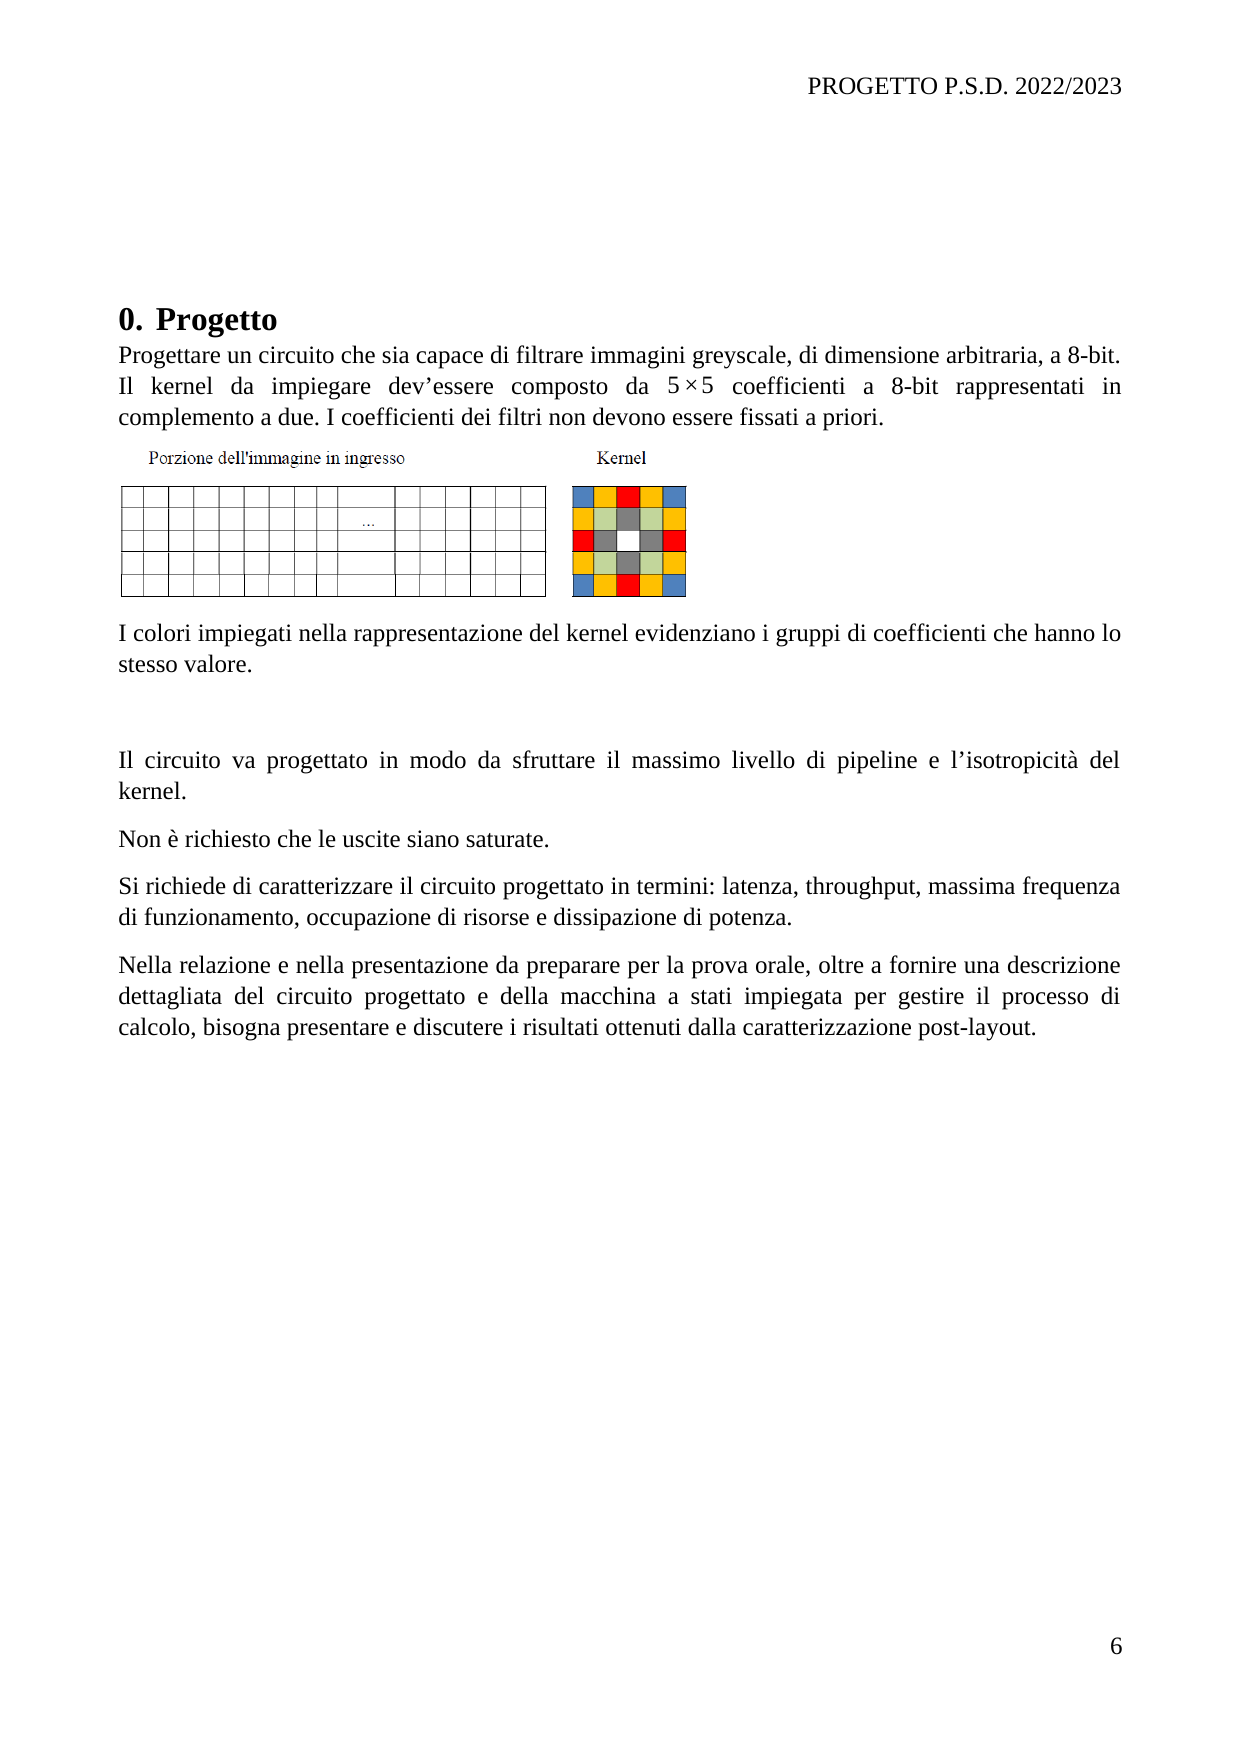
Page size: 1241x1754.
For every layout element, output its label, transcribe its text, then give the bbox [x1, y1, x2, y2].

subtitle Progetto [118, 299, 1122, 337]
text Progettare un circuito che sia capace di filtrare immagini greyscale, di dimensione arbitraria, a 8-bit. Il kernel da impiegare dev’essere composto da coefficienti a 8-bit rappresentati in complemento a due. I coefficienti dei filtri non devono essere fissati a priori. [118, 340, 1122, 431]
text Si richiede di caratterizzare il circuito progettato in termini: latenza, throughput, massima frequenza di funzionamento, occupazione di risorse e dissipazione di potenza. [118, 871, 1122, 931]
text I colori impiegati nella rappresentazione del kernel evidenziano i gruppi di coefficienti che hanno lo stesso valore. [118, 618, 1122, 678]
text Non è richiesto che le uscite siano saturate. [118, 824, 1122, 852]
text Nella relazione e nella presentazione da preparare per la prova orale, oltre a fornire una descrizione dettagliata del circuito progettato e della macchina a stati impiegata per gestire il processo di calcolo, bisogna presentare e discutere i risultati ottenuti dalla caratterizzazione post-layout. [118, 950, 1122, 1041]
text Il circuito va progettato in modo da sfruttare il massimo livello di pipeline e l’isotropicità del kernel. [118, 745, 1122, 805]
picture [118, 450, 688, 600]
